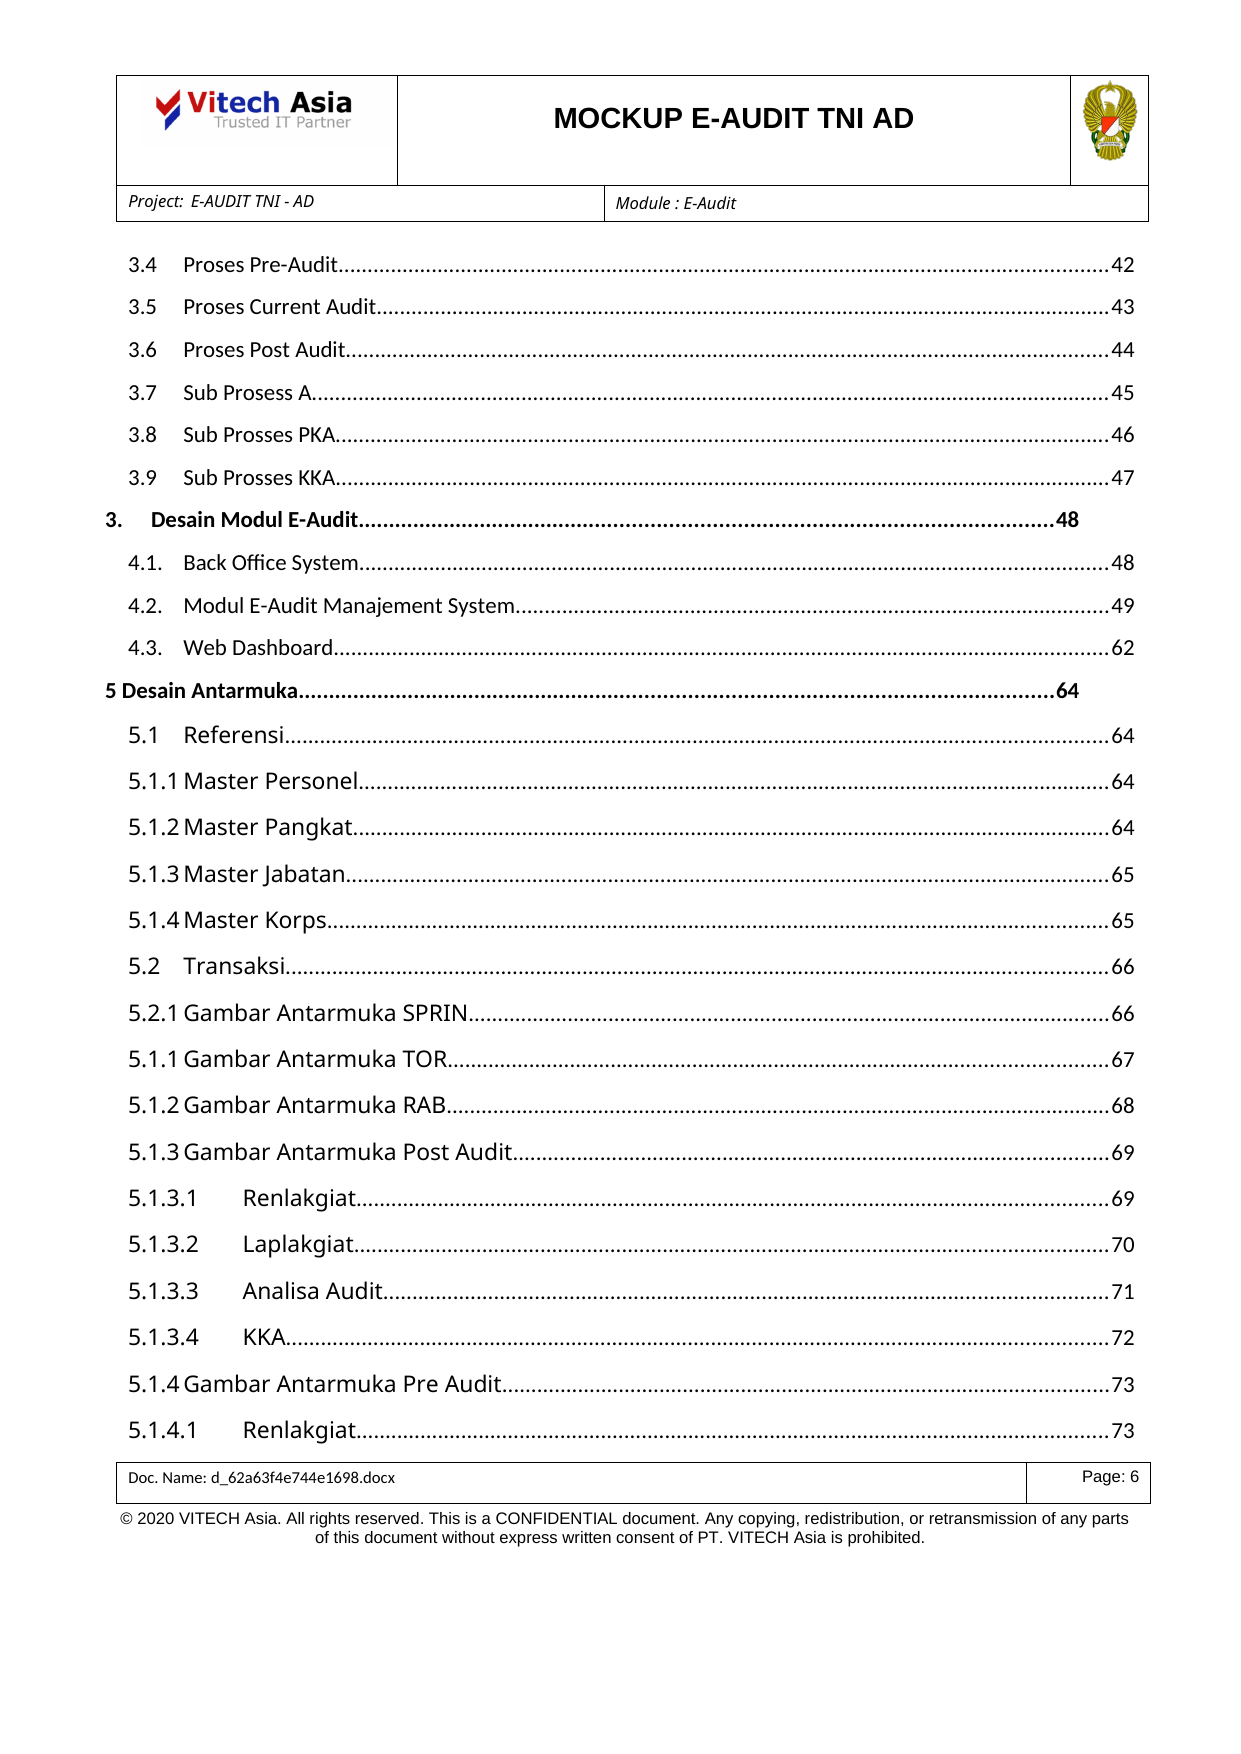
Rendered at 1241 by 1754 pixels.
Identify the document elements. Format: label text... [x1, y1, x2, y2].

text 5.1.3 Gambar Antarmuka Post Audit 69 [128, 1136, 1135, 1167]
text 5.1 Referensi 64 [128, 718, 1135, 750]
text 5.1.1 Gambar Antarmuka TOR 67 [128, 1043, 1135, 1074]
text 3. Desain Modul E-Audit 48 [105, 506, 1135, 533]
text 5 Desain Antarmuka 64 [105, 676, 1135, 704]
text 5.1.3.2 Laplakgiat 70 [128, 1228, 1135, 1260]
text 3.4 Proses Pre-Audit 42 [128, 250, 1135, 278]
picture [1075, 77, 1144, 164]
text 3.9 Sub Prosses KKA 47 [128, 463, 1135, 491]
text 5.1.4 Gambar Antarmuka Pre Audit 73 [128, 1367, 1135, 1399]
text 5.1.4.1 Renlakgiat 73 [128, 1414, 1135, 1445]
text 5.1.2 Master Pangkat 64 [128, 811, 1135, 842]
text 5.1.3.4 KKA 72 [128, 1321, 1135, 1352]
text 5.1.2 Gambar Antarmuka RAB 68 [128, 1089, 1135, 1121]
text 4.1. Back Office System 48 [128, 548, 1135, 576]
text 5.2 Transaksi 66 [128, 950, 1135, 982]
text 4.3. Web Dashboard 62 [128, 633, 1135, 661]
text 5.2.1 Gambar Antarmuka SPRIN 66 [128, 997, 1135, 1028]
text 5.1.3.3 Analisa Audit 71 [128, 1275, 1135, 1306]
picture [139, 76, 395, 147]
text 5.1.3 Master Jabatan 65 [128, 858, 1135, 889]
text 5.1.1 Master Personel 64 [128, 765, 1135, 796]
text 3.6 Proses Post Audit 44 [128, 335, 1135, 363]
text 3.5 Proses Current Audit 43 [128, 292, 1135, 321]
text 3.7 Sub Prosess A 45 [128, 378, 1135, 406]
text 3.8 Sub Prosses PKA 46 [128, 420, 1135, 448]
text 5.1.4 Master Korps 65 [128, 904, 1135, 935]
text 4.2. Modul E-Audit Manajement System 49 [128, 591, 1135, 619]
text 5.1.3.1 Renlakgiat 69 [128, 1182, 1135, 1213]
